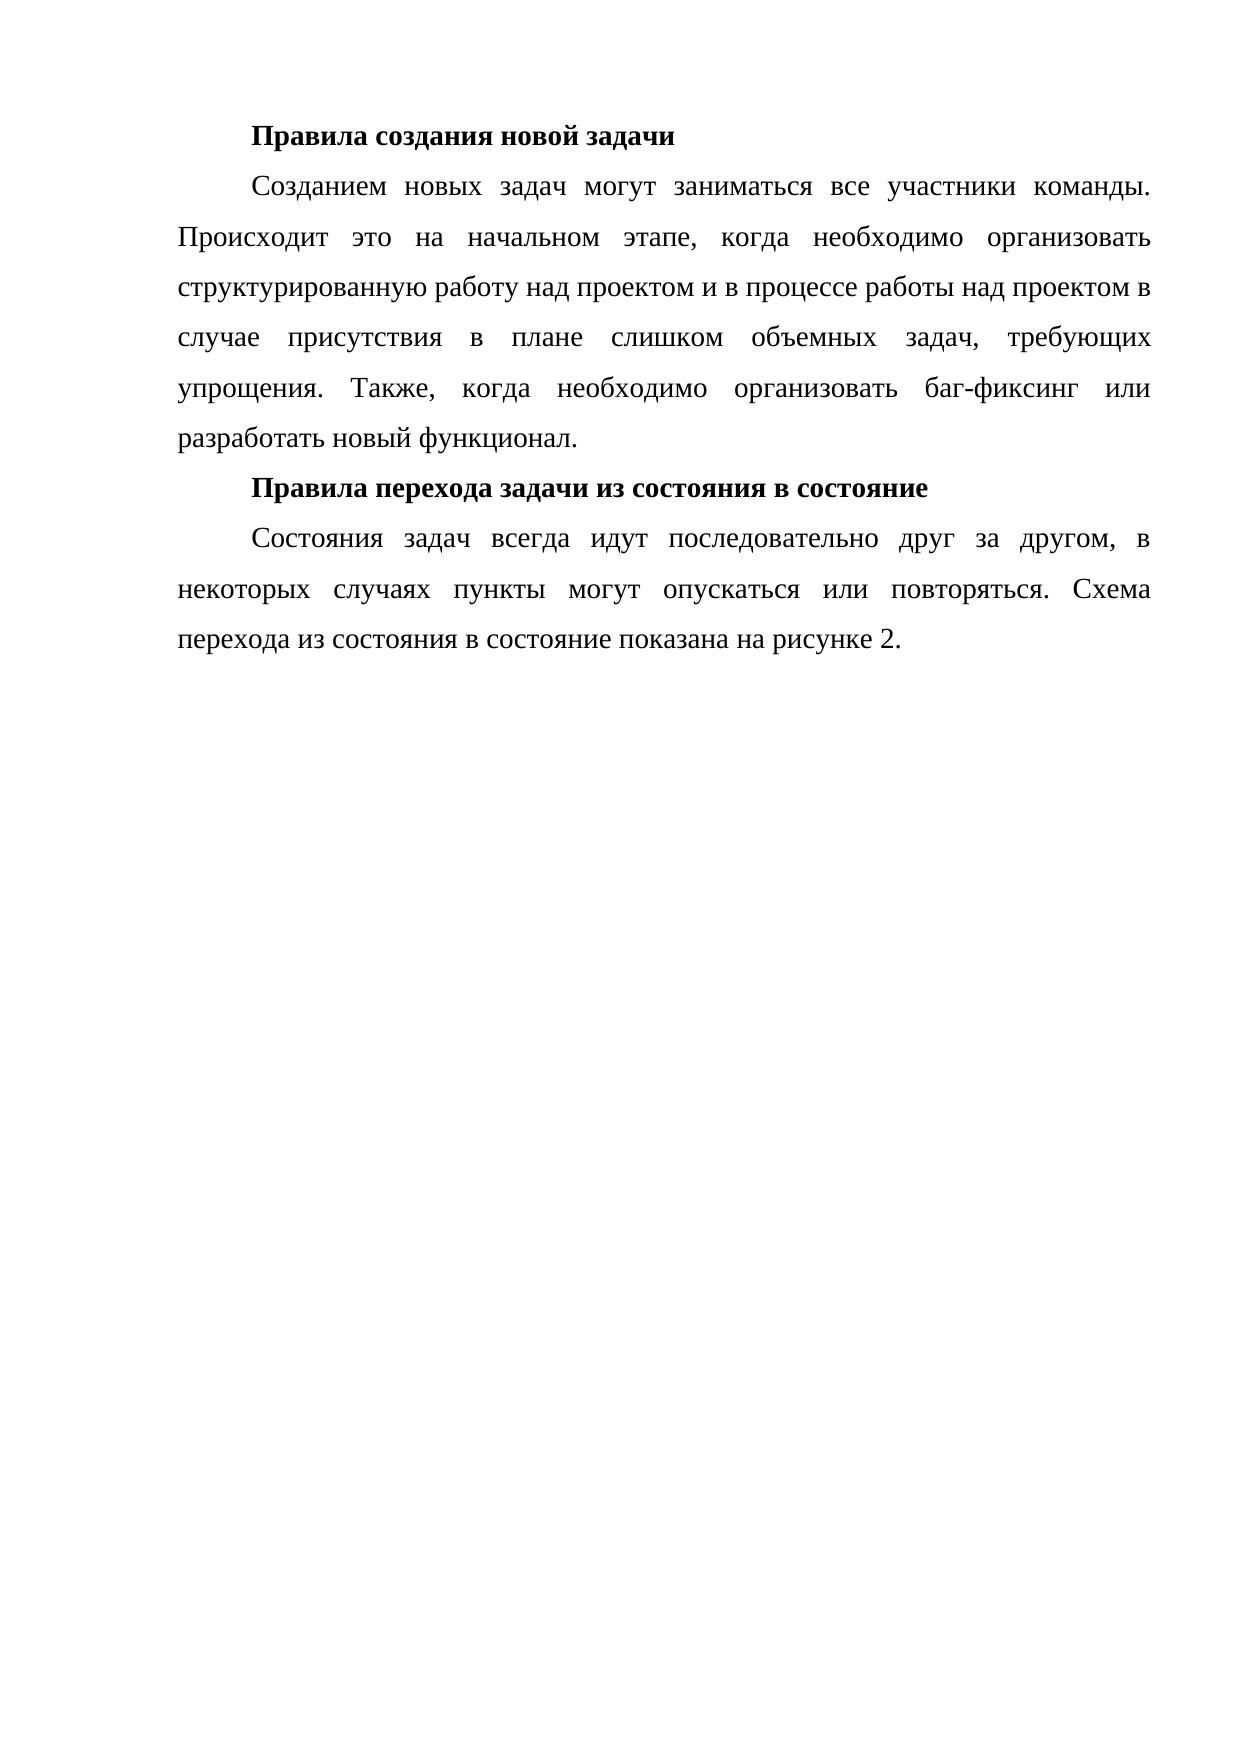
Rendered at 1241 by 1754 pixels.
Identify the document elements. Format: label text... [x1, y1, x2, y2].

text Созданием новых задач могут заниматься все участники команды. Происходит это на начальном этапе, когда необходимо организовать структурированную работу над проектом и в процессе работы над проектом в случае присутствия в плане слишком объемных задач, требующих упрощения. Также, когда необходимо организовать баг-фиксинг или разработать новый функционал. [177, 168, 1152, 453]
text Правила создания новой задачи [177, 118, 1152, 152]
text Состояния задач всегда идут последовательно друг за другом, в некоторых случаях пункты могут опускаться или повторяться. Схема перехода из состояния в состояние показана на рисунке 2. [177, 521, 1152, 655]
text Правила перехода задачи из состояния в состояние [177, 470, 1152, 504]
